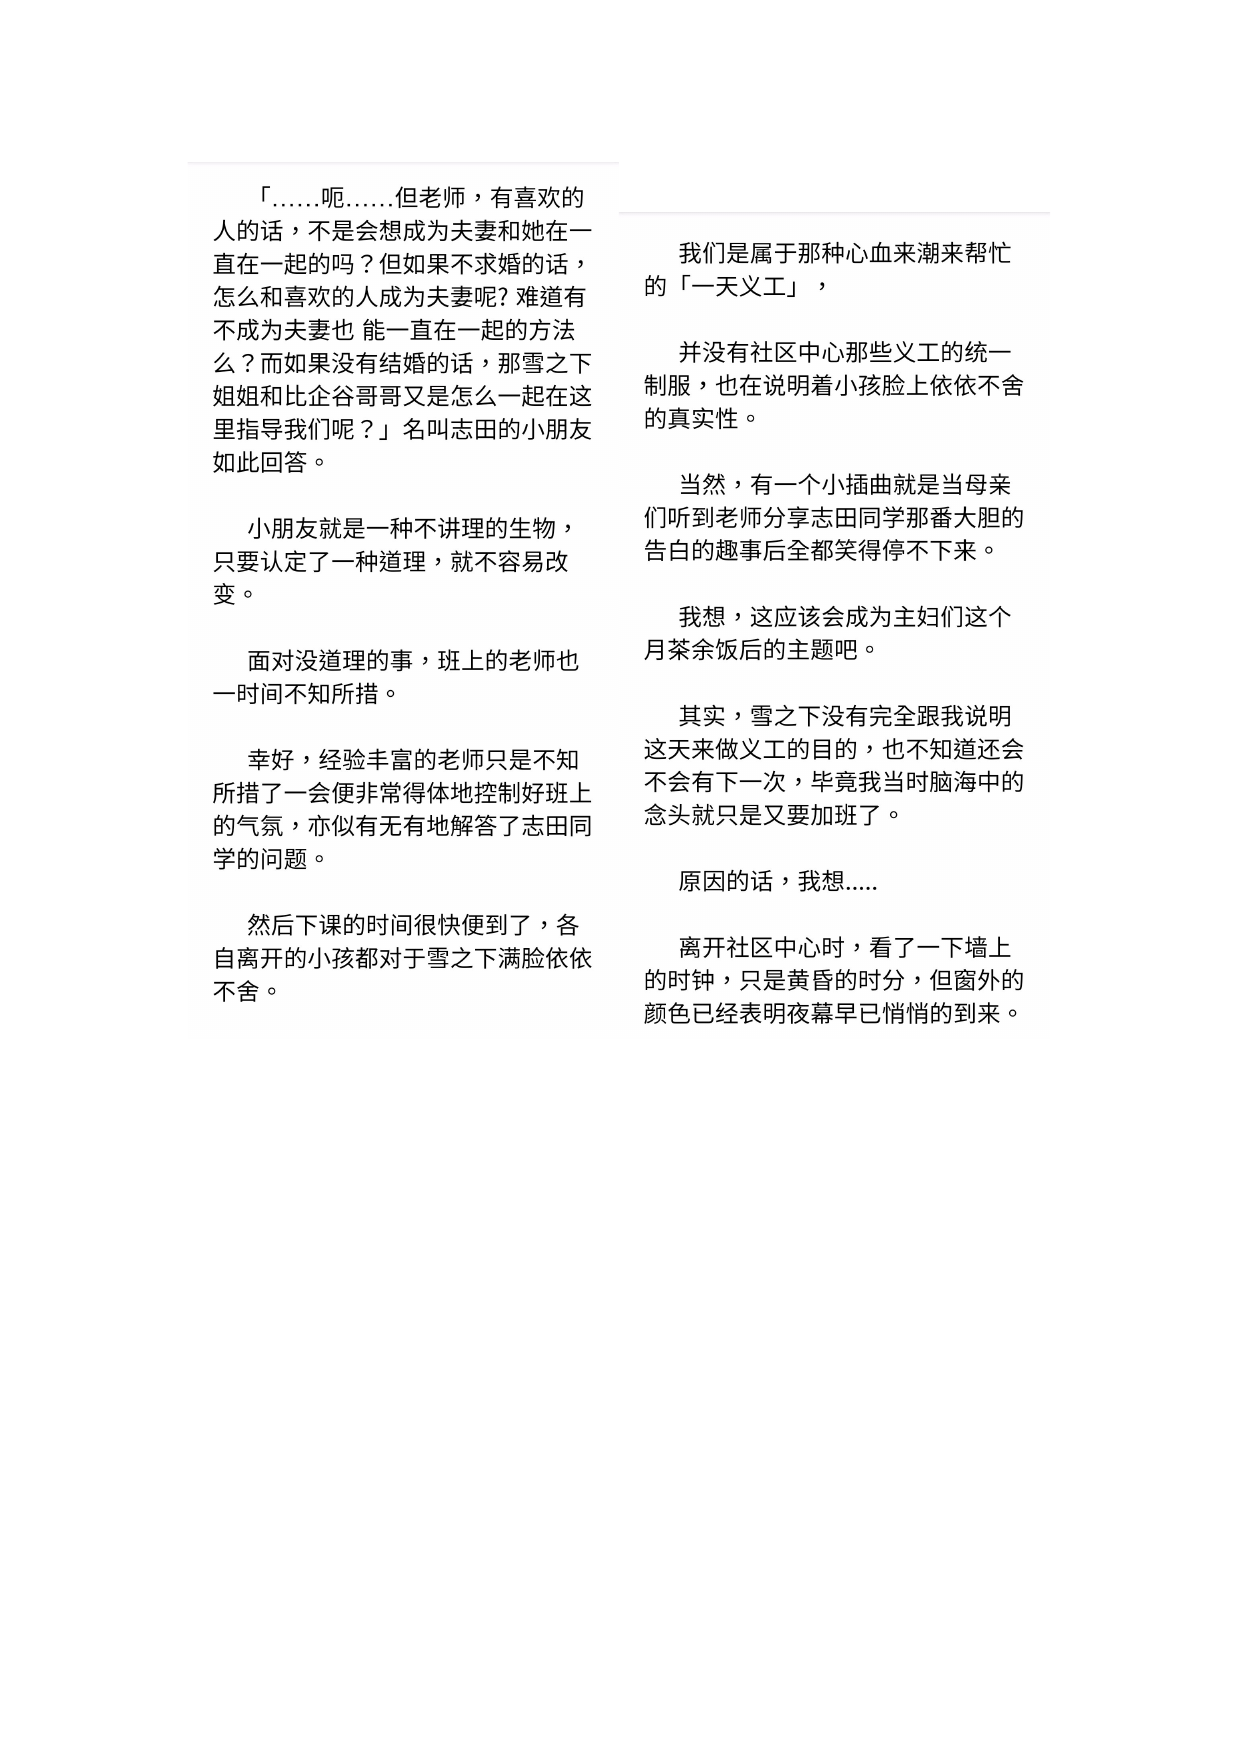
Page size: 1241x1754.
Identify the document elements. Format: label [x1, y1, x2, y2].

picture [187, 162, 1050, 1039]
